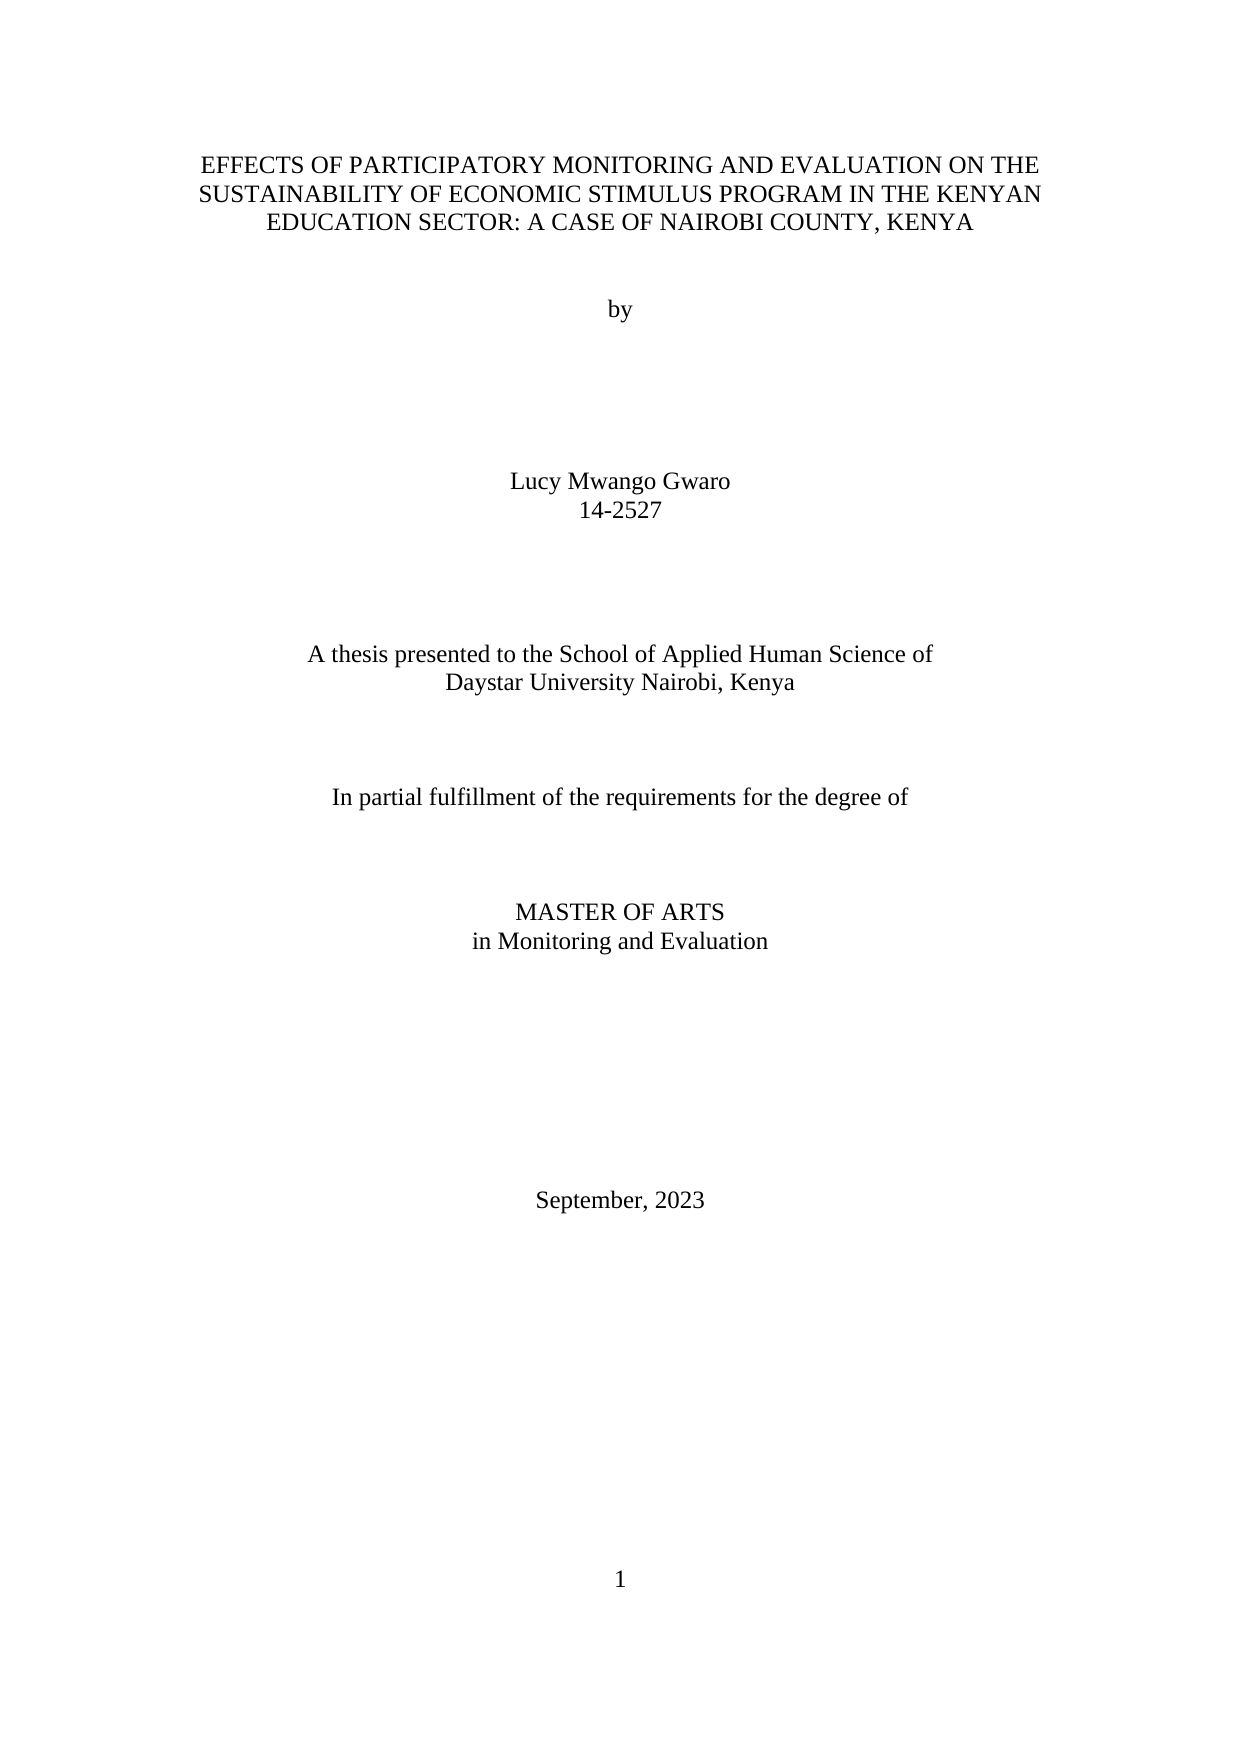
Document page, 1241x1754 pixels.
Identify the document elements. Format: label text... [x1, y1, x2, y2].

text A thesis presented to the School of Applied Human Science of [187, 639, 1053, 667]
text Daystar University Nairobi, Kenya [187, 667, 1053, 696]
text September, 2023 [187, 1185, 1053, 1214]
text Lucy Mwango Gwaro [187, 466, 1053, 495]
text in Monitoring and Evaluation [187, 926, 1053, 955]
text by [187, 294, 1053, 322]
text In partial fulfillment of the requirements for the degree of [187, 782, 1053, 811]
text 14-2527 [187, 495, 1053, 524]
text MASTER OF ARTS [187, 897, 1053, 926]
text EFFECTS OF PARTICIPATORY MONITORING AND EVALUATION ON THE SUSTAINABILITY OF ECONOMIC STIMULUS PROGRAM IN THE KENYAN EDUCATION SECTOR: A CASE OF NAIROBI COUNTY, KENYA [187, 150, 1053, 236]
